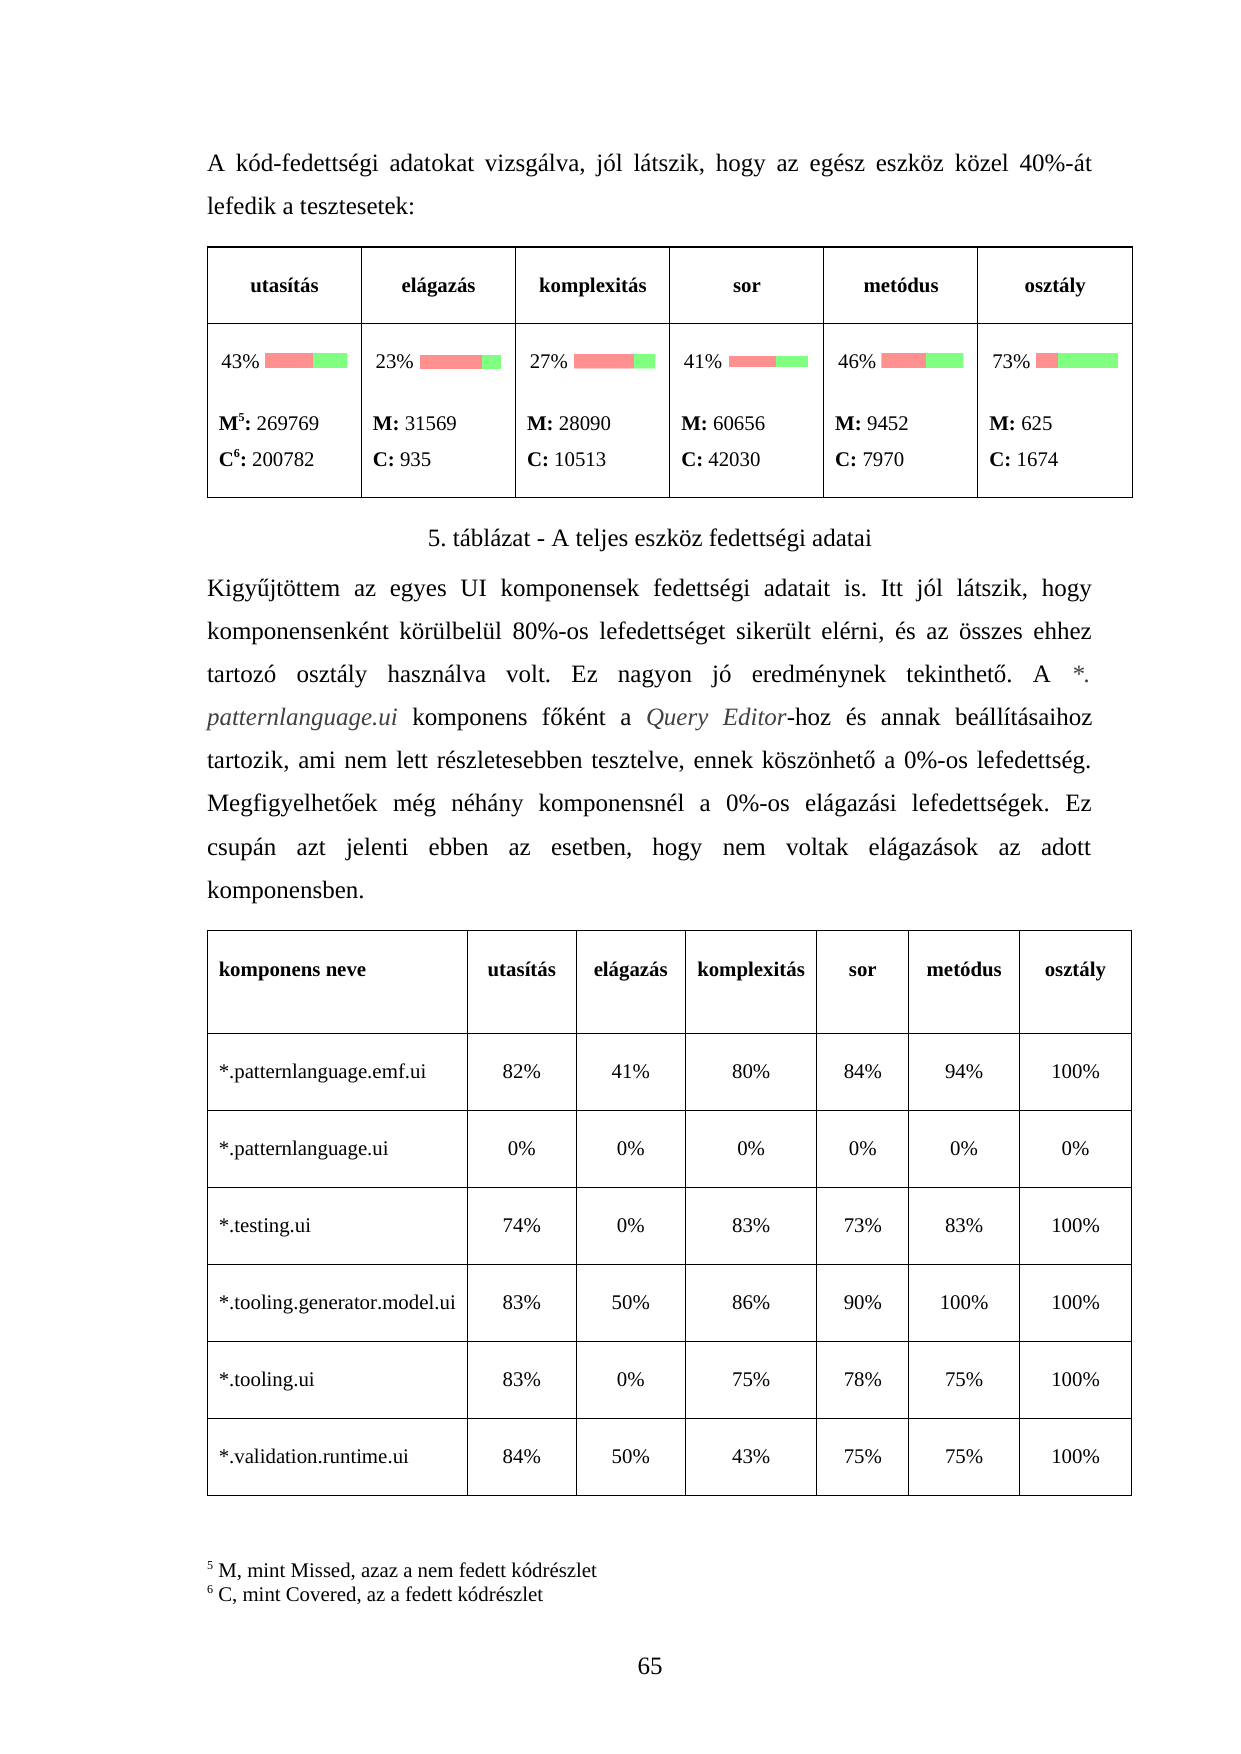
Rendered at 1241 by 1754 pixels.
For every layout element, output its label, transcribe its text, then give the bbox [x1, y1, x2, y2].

table_cell 75% [686, 1342, 816, 1418]
text 5. táblázat - A teljes eszköz fedettségi adatai [207, 523, 1092, 552]
table_cell 0% [817, 1111, 908, 1187]
table_cell 100% [1020, 1342, 1131, 1418]
table_header utasítás [208, 248, 361, 323]
table_cell 94% [909, 1034, 1019, 1110]
table_cell 73% M: 625 C: 1674 [978, 324, 1132, 497]
table_cell 84% [817, 1034, 908, 1110]
table_cell 0% [577, 1342, 685, 1418]
table_cell 0% [577, 1188, 685, 1264]
table_cell 0% [686, 1111, 816, 1187]
table_cell 78% [817, 1342, 908, 1418]
table_cell *.tooling.ui [208, 1342, 467, 1418]
table_cell 50% [577, 1419, 685, 1494]
picture [264, 353, 348, 369]
table_cell 46% M: 9452 C: 7970 [824, 324, 977, 497]
text Kigyűjtöttem az egyes UI komponensek fedettségi adatait is. Itt jól látszik, hogy komponensenként körülbelül 80%-os lefedettséget sikerült elérni, és az összes ehhez tartozó osztály használva volt. Ez nagyon jó eredménynek tekinthető. A *. patternlanguage.ui komponens főként a Query Editor-hoz és annak beállításaihoz tartozik, ami nem lett részletesebben tesztelve, ennek köszönhető a 0%-os lefedettség. Megfigyelhetőek még néhány komponensnél a 0%-os elágazási lefedettségek. Ez csupán azt jelenti ebben az esetben, hogy nem voltak elágazások az adott komponensben. [207, 573, 1092, 903]
table_header sor [817, 931, 908, 1033]
table_header osztály [978, 248, 1132, 323]
table_header sor [670, 248, 823, 323]
table_cell 90% [817, 1265, 908, 1341]
table_cell 100% [1020, 1265, 1131, 1341]
table_cell 100% [909, 1265, 1019, 1341]
picture [573, 354, 656, 369]
table_header komplexitás [516, 248, 669, 323]
picture [418, 355, 502, 369]
table_cell 100% [1020, 1188, 1131, 1264]
table_cell *.patternlanguage.ui [208, 1111, 467, 1187]
table_header elágazás [577, 931, 685, 1033]
table_cell 100% [1020, 1419, 1131, 1494]
table_cell 0% [1020, 1111, 1131, 1187]
table_cell 43% M: 269769 C: 200782 [208, 324, 361, 497]
picture [1035, 353, 1119, 369]
table_header komponens neve [208, 931, 467, 1033]
table_header elágazás [362, 248, 515, 323]
table_header utasítás [468, 931, 576, 1033]
table_cell 41% M: 60656 C: 42030 [670, 324, 823, 497]
table_cell *.patternlanguage.emf.ui [208, 1034, 467, 1110]
table_cell 75% [817, 1419, 908, 1494]
table_cell 86% [686, 1265, 816, 1341]
table_cell 73% [817, 1188, 908, 1264]
table_cell *.testing.ui [208, 1188, 467, 1264]
text A kód-fedettségi adatokat vizsgálva, jól látszik, hogy az egész eszköz közel 40%-át lefedik a tesztesetek: [207, 148, 1092, 219]
table_cell 83% [686, 1188, 816, 1264]
table_cell 75% [909, 1419, 1019, 1494]
table_cell 80% [686, 1034, 816, 1110]
table_cell 0% [577, 1111, 685, 1187]
table_cell 43% [686, 1419, 816, 1494]
table_cell 27% M: 28090 C: 10513 [516, 324, 669, 497]
table_cell *.tooling.generator.model.ui [208, 1265, 467, 1341]
table_cell 83% [468, 1342, 576, 1418]
table_header metódus [909, 931, 1019, 1033]
table_cell 83% [468, 1265, 576, 1341]
picture [729, 355, 808, 367]
table_header osztály [1020, 931, 1131, 1033]
table_cell 0% [468, 1111, 576, 1187]
picture [881, 352, 964, 369]
table_cell 74% [468, 1188, 576, 1264]
table_cell 41% [577, 1034, 685, 1110]
table_cell 50% [577, 1265, 685, 1341]
table_cell 100% [1020, 1034, 1131, 1110]
table_cell 83% [909, 1188, 1019, 1264]
table_header komplexitás [686, 931, 816, 1033]
table_cell 23% M: 31569 C: 935 [362, 324, 515, 497]
table_cell 0% [909, 1111, 1019, 1187]
table_cell 75% [909, 1342, 1019, 1418]
table_header metódus [824, 248, 977, 323]
table_cell 84% [468, 1419, 576, 1494]
table_cell 82% [468, 1034, 576, 1110]
table_cell *.validation.runtime.ui [208, 1419, 467, 1494]
